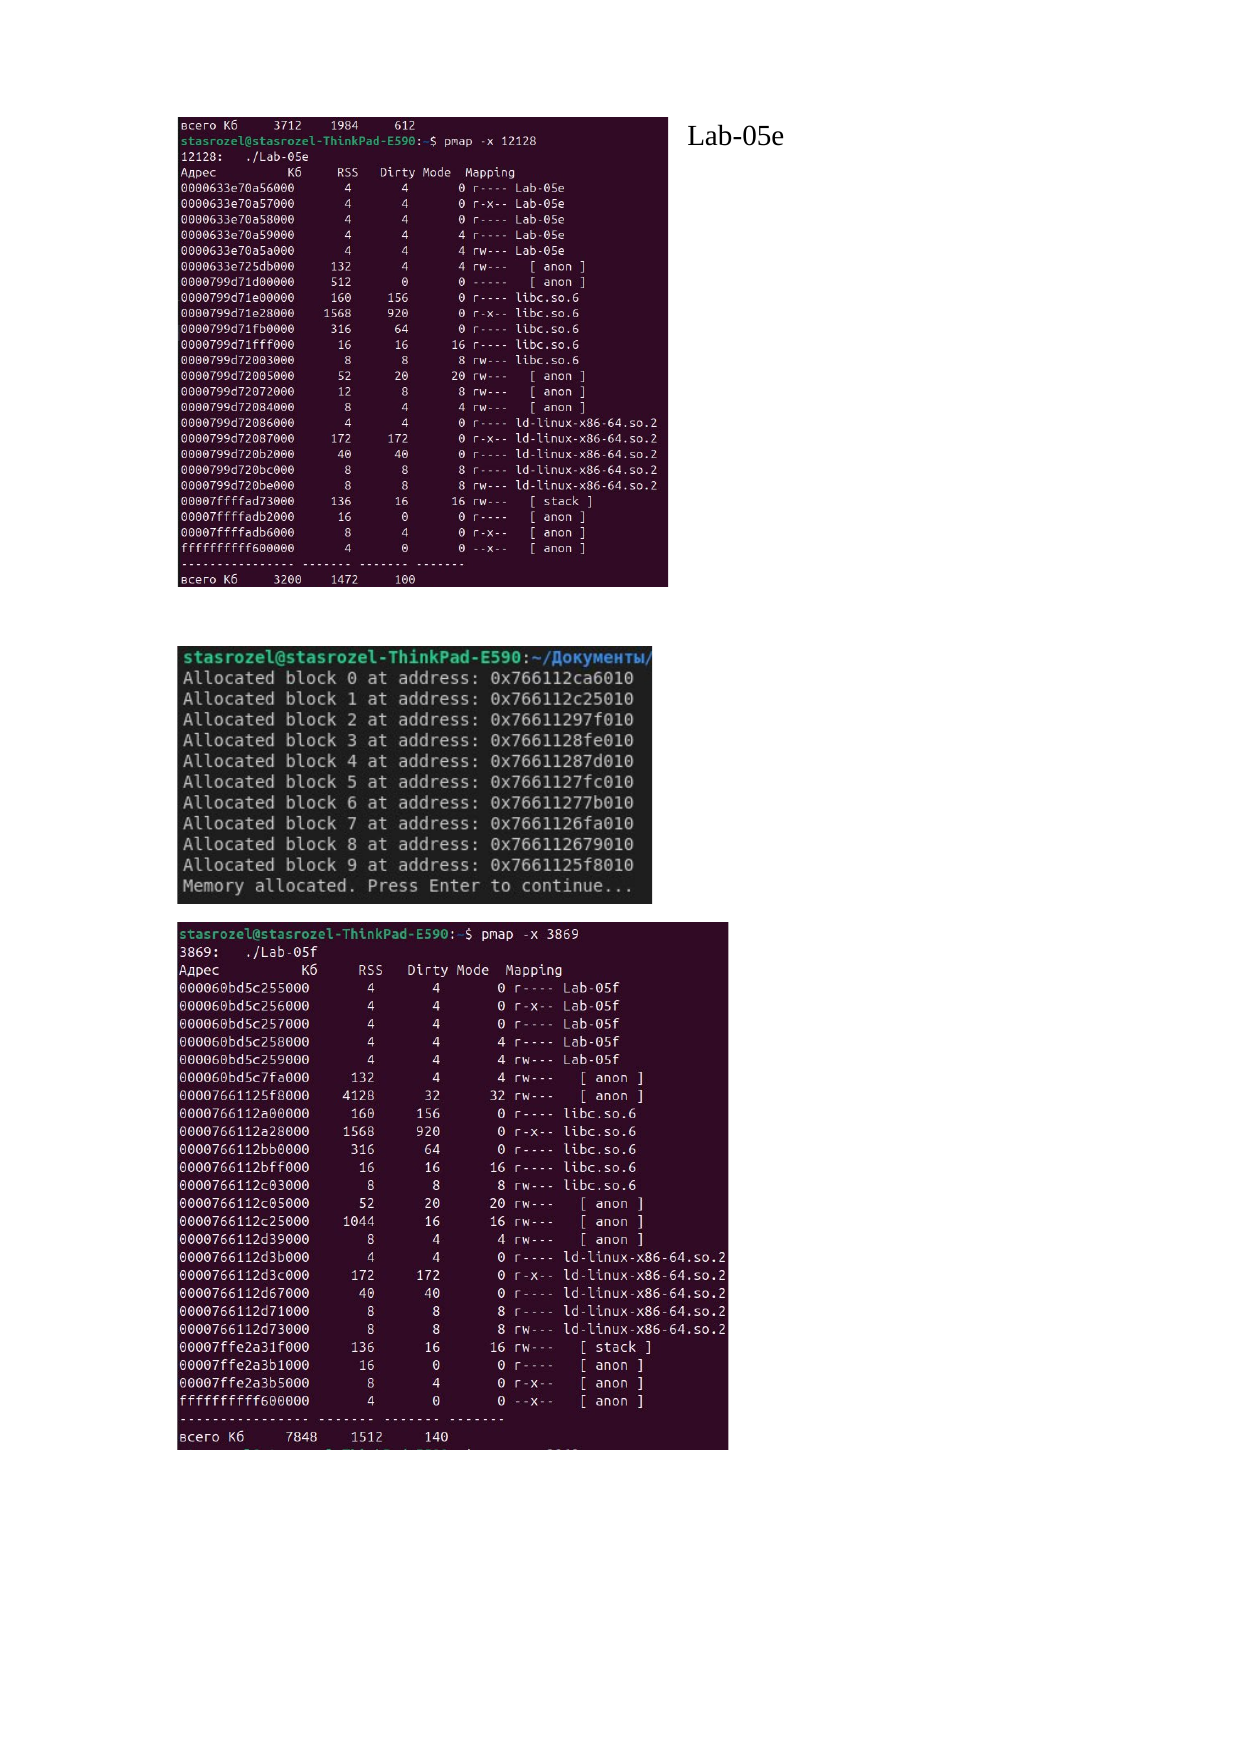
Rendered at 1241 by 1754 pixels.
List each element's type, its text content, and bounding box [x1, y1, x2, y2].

picture [177, 646, 653, 904]
text Lab-05e [668, 118, 1152, 152]
picture [177, 117, 668, 586]
picture [177, 922, 729, 1450]
